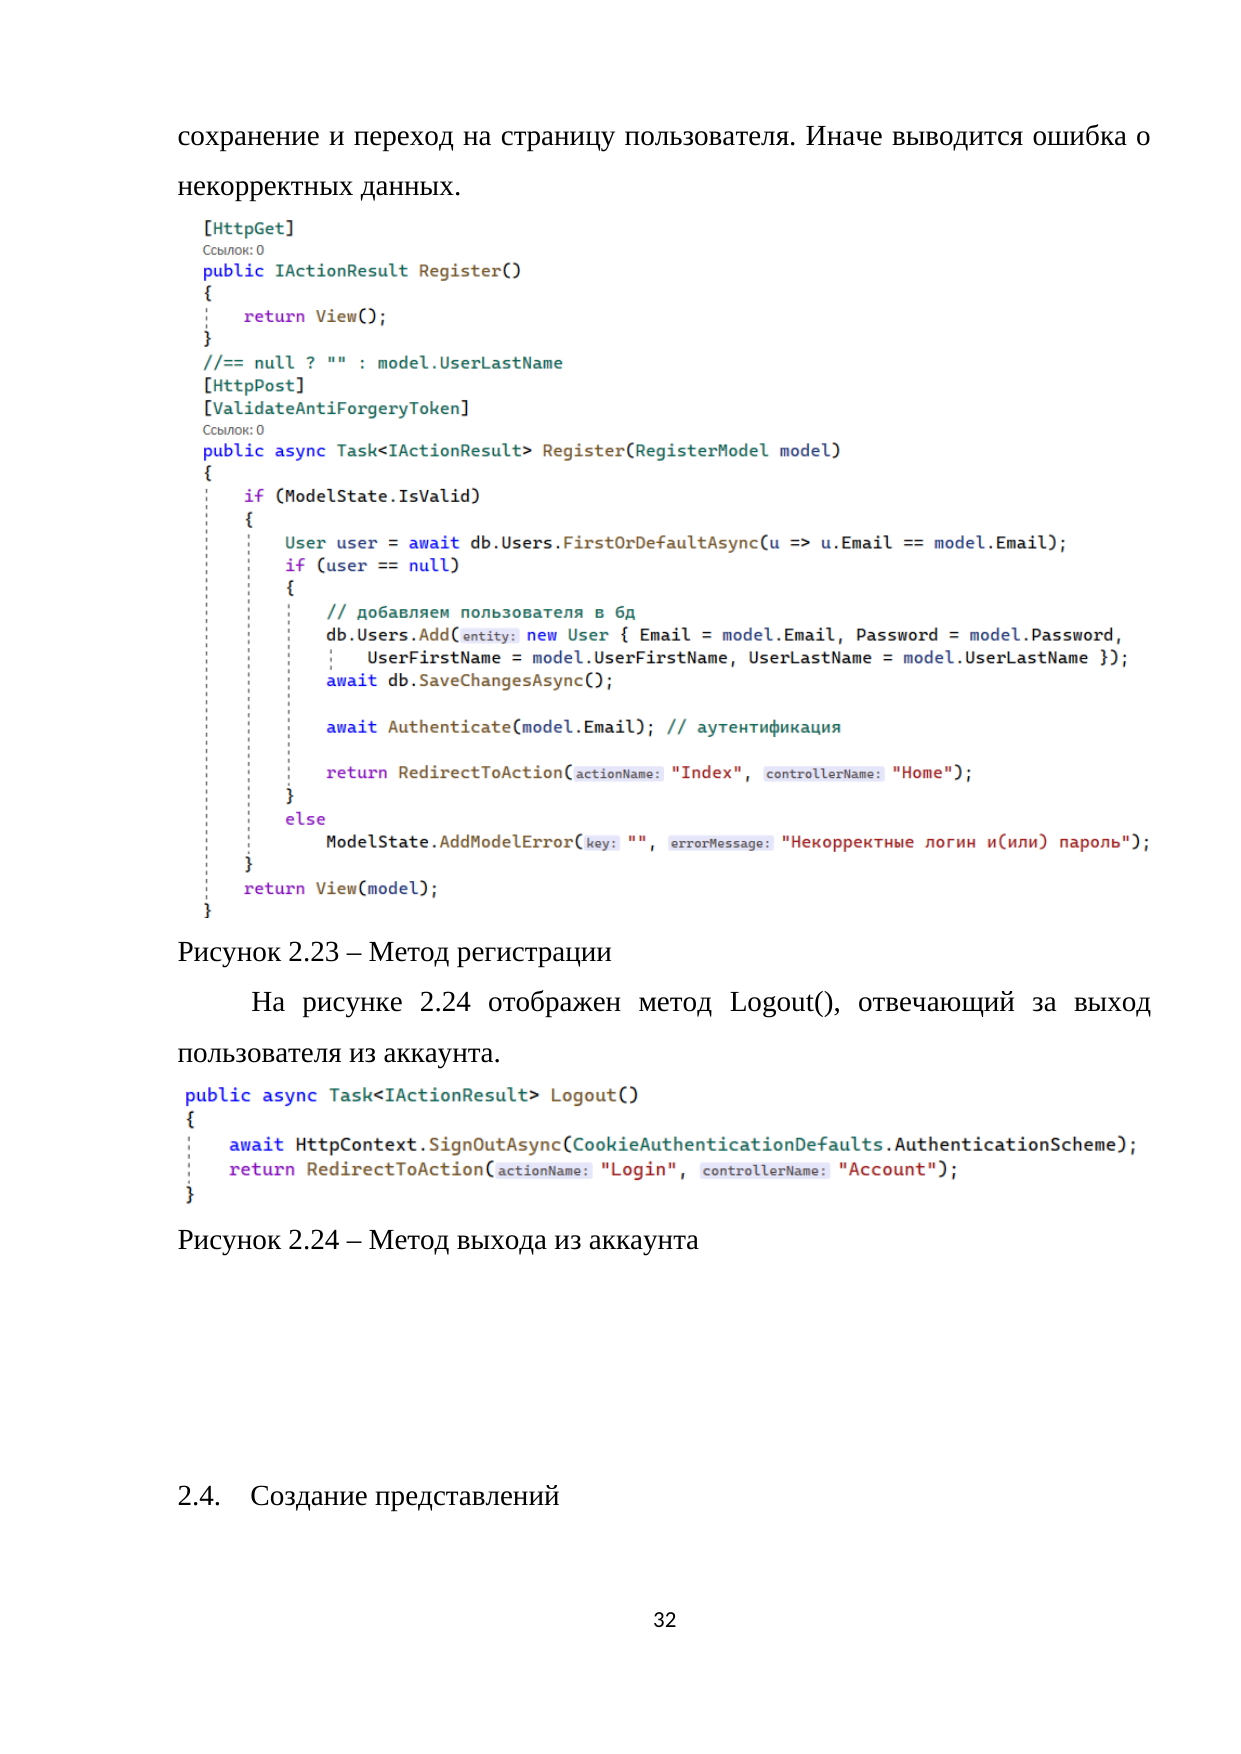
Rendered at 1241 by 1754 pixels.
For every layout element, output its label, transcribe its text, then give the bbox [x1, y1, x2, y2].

subtitle 2.4. Создание представлений [177, 1478, 1152, 1511]
text Рисунок 2.23 – Метод регистрации [177, 934, 1152, 968]
picture [177, 218, 1151, 918]
text На рисунке 2.24 отображен метод Logout(), отвечающий за выход пользователя из аккаунта. [177, 984, 1152, 1068]
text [177, 118, 1152, 202]
text Рисунок 2.24 – Метод выхода из аккаунта [177, 1222, 1152, 1256]
picture [177, 1085, 1151, 1206]
